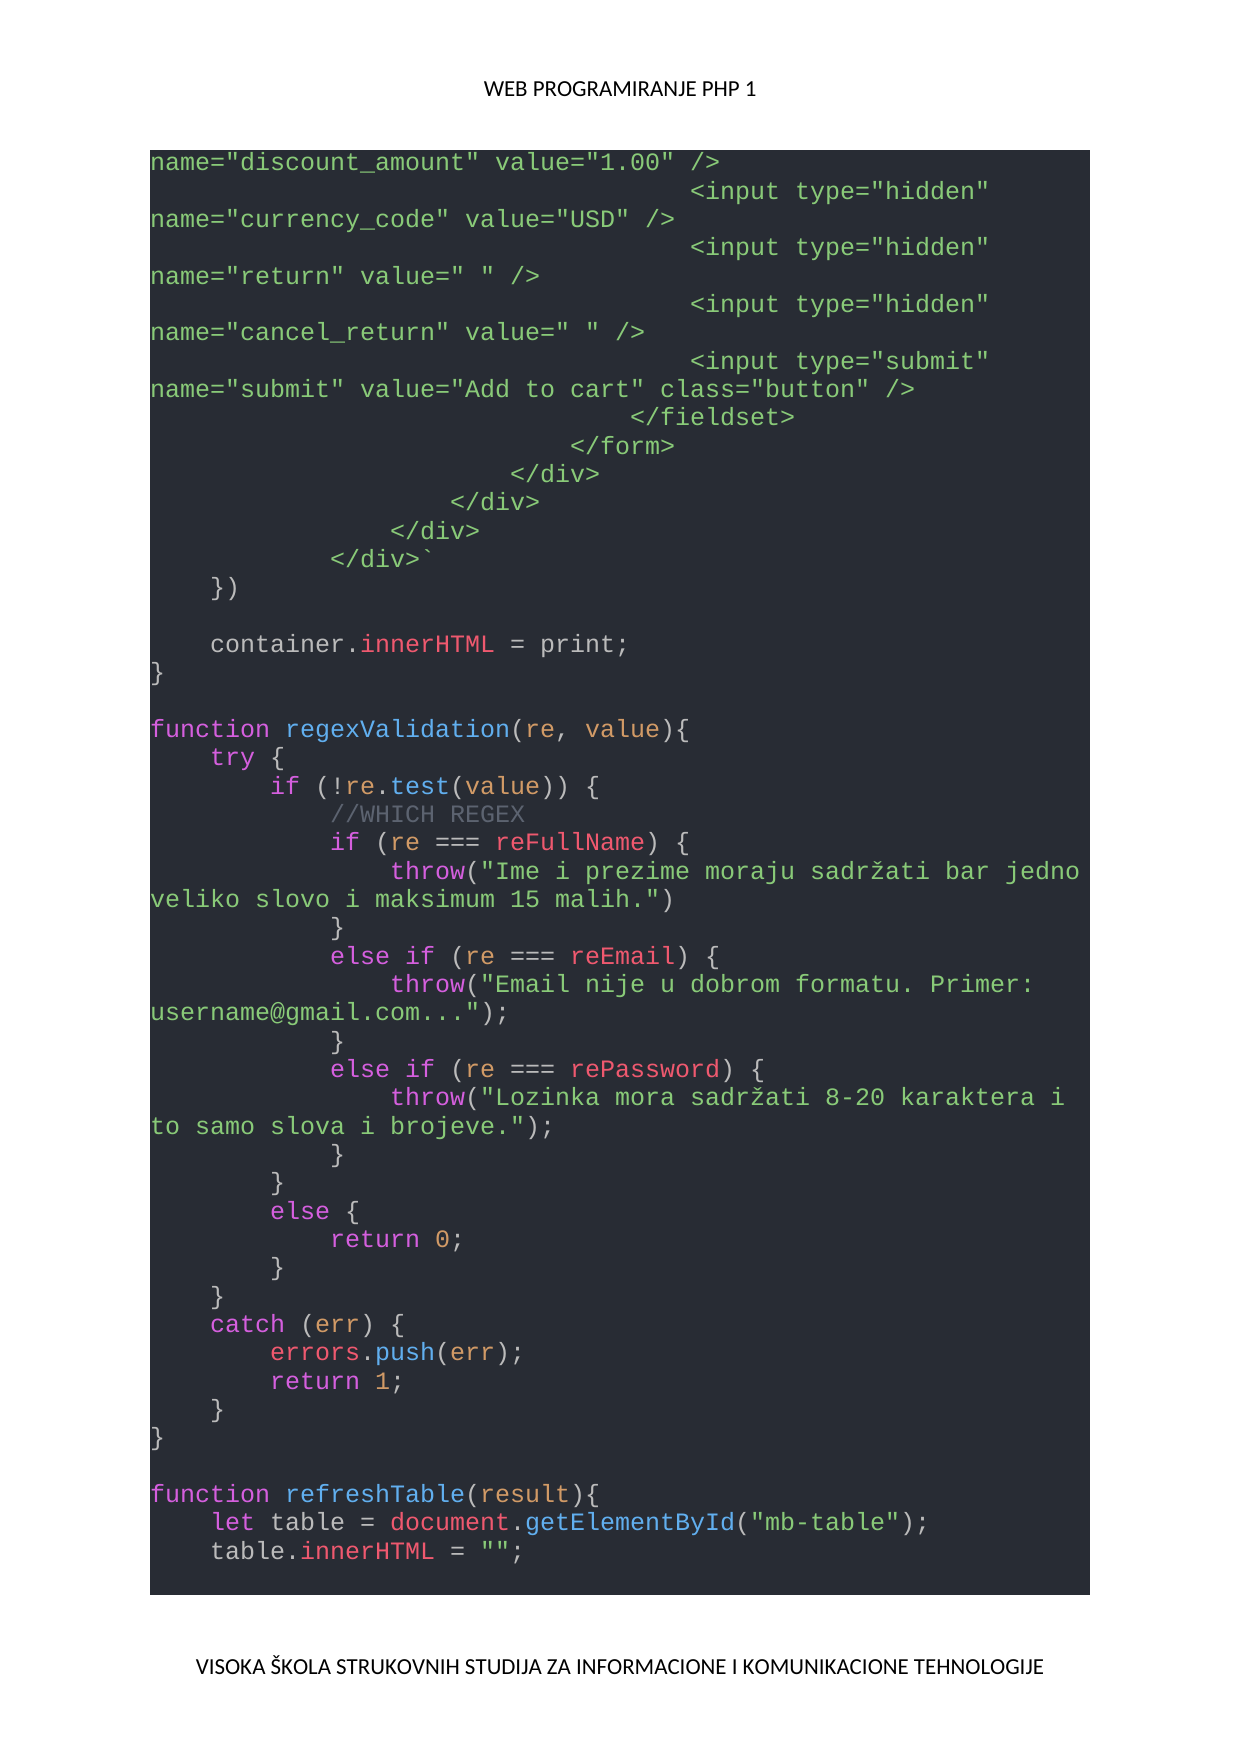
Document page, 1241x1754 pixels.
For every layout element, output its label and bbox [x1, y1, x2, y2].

text [150, 150, 1090, 1595]
